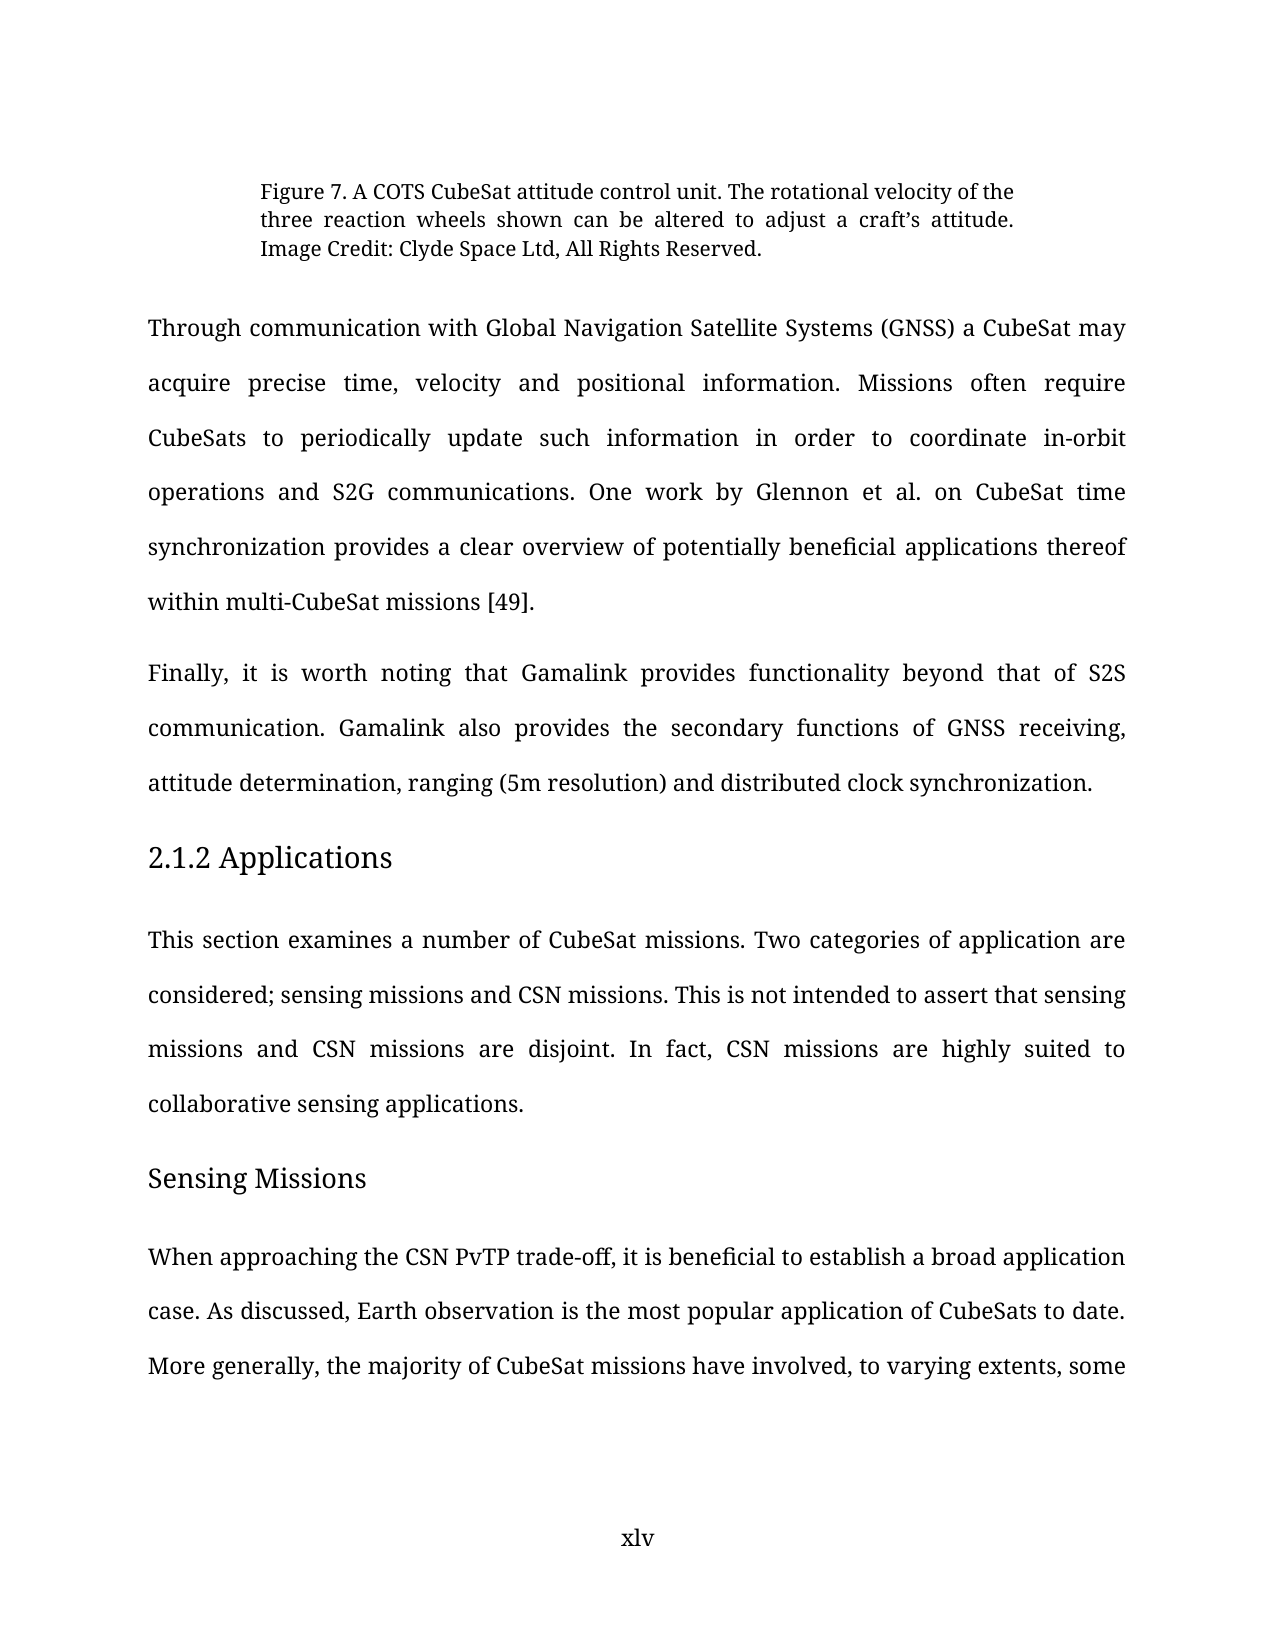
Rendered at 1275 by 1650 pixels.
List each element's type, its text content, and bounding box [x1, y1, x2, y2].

text Finally, it is worth noting that Gamalink provides functionality beyond that of S2S communication. Gamalink also provides the secondary functions of GNSS receiving, attitude determination, ranging (5m resolution) and distributed clock synchronization. [148, 657, 1127, 798]
text This section examines a number of CubeSat missions. Two categories of application are considered; sensing missions and CSN missions. This is not intended to assert that sensing missions and CSN missions are disjoint. In fact, CSN missions are highly suited to collaborative sensing applications. [148, 924, 1127, 1119]
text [148, 1240, 1127, 1381]
text Figure 7. A COTS CubeSat attitude control unit. The rotational velocity of the three reaction wheels shown can be altered to adjust a craft’s attitude. Image Credit: Clyde Space Ltd, All Rights Reserved. [260, 177, 1015, 262]
subtitle Applications [148, 838, 1127, 877]
text Through communication with Global Navigation Satellite Systems (GNSS) a CubeSat may acquire precise time, velocity and positional information. Missions often require CubeSats to periodically update such information in order to coordinate in-orbit operations and S2G communications. One work by Glennon et al. on CubeSat time synchronization provides a clear overview of potentially beneficial applications thereof within multi-CubeSat missions [49]. [148, 312, 1127, 617]
subtitle Sensing Missions [148, 1159, 1127, 1196]
